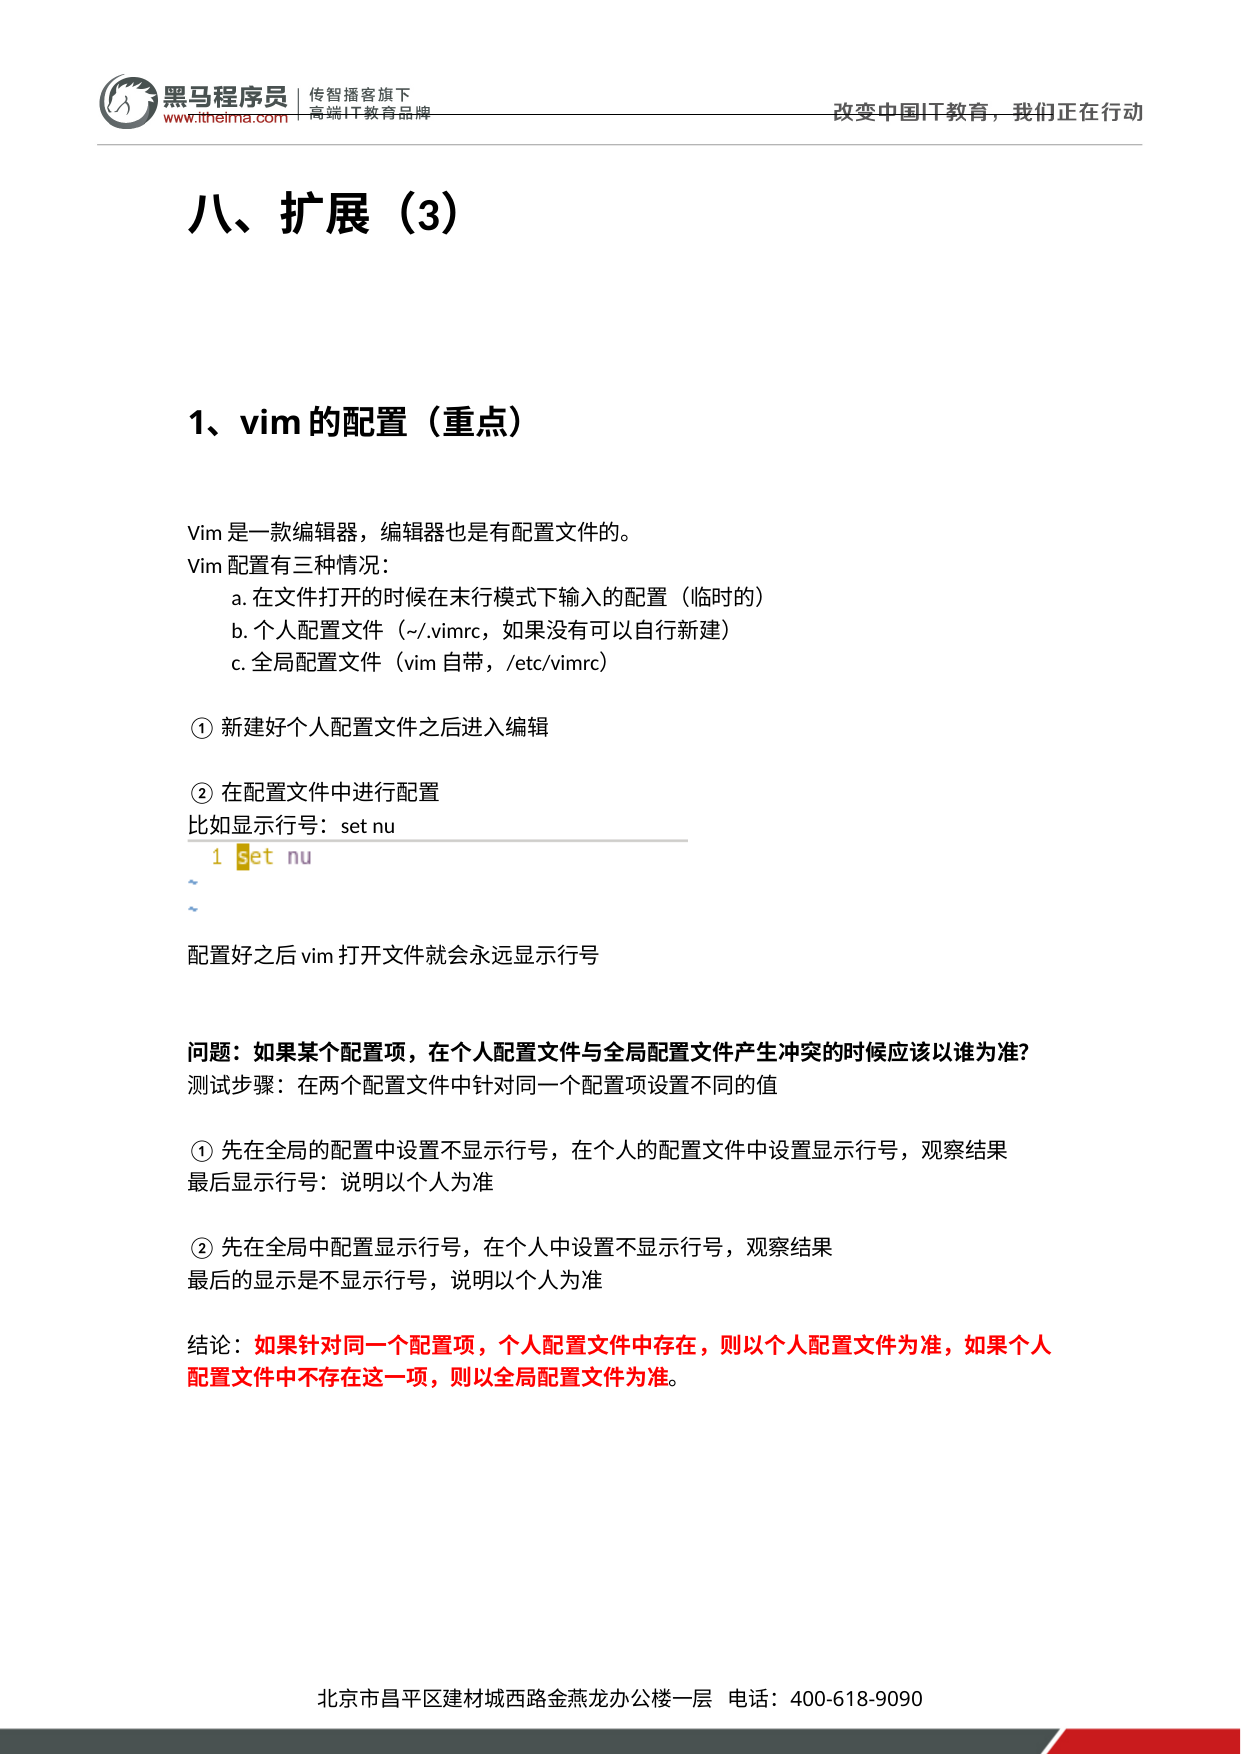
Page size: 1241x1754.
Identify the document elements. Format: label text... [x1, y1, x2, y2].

text 问题：如果某个配置项，在个人配置文件与全局配置文件产生冲突的时候应该以谁为准？ [187, 1035, 1053, 1067]
text 最后显示行号：说明以个人为准 [187, 1165, 1053, 1197]
text b. 个人配置文件（~/.vimrc，如果没有可以自行新建） [187, 612, 1053, 645]
text ①新建好个人配置文件之后进入编辑 [187, 710, 1053, 742]
picture [187, 839, 688, 926]
text 最后的显示是不显示行号，说明以个人为准 [187, 1262, 1053, 1295]
subtitle 八、扩展（3） [187, 162, 1053, 259]
picture [0, 1669, 1241, 1754]
picture [0, 3, 1241, 153]
text 比如显示行号：set nu [187, 807, 1053, 840]
subtitle 1、vim的配置（重点） [187, 387, 1053, 452]
text ②先在全局中配置显示行号，在个人中设置不显示行号，观察结果 [187, 1230, 1053, 1262]
text ①先在全局的配置中设置不显示行号，在个人的配置文件中设置显示行号，观察结果 [187, 1132, 1053, 1165]
text 配置好之后vim打开文件就会永远显示行号 [187, 937, 1053, 970]
text 结论：如果针对同一个配置项，个人配置文件中存在，则以个人配置文件为准，如果个人配置文件中不存在这一项，则以全局配置文件为准。 [187, 1327, 1053, 1392]
text a. 在文件打开的时候在末行模式下输入的配置（临时的） [187, 580, 1053, 612]
text c. 全局配置文件（vim自带，/etc/vimrc） [187, 645, 1053, 677]
text Vim配置有三种情况： [187, 547, 1053, 580]
text Vim是一款编辑器，编辑器也是有配置文件的。 [187, 515, 1053, 547]
text ②在配置文件中进行配置 [187, 775, 1053, 807]
text 测试步骤：在两个配置文件中针对同一个配置项设置不同的值 [187, 1067, 1053, 1100]
